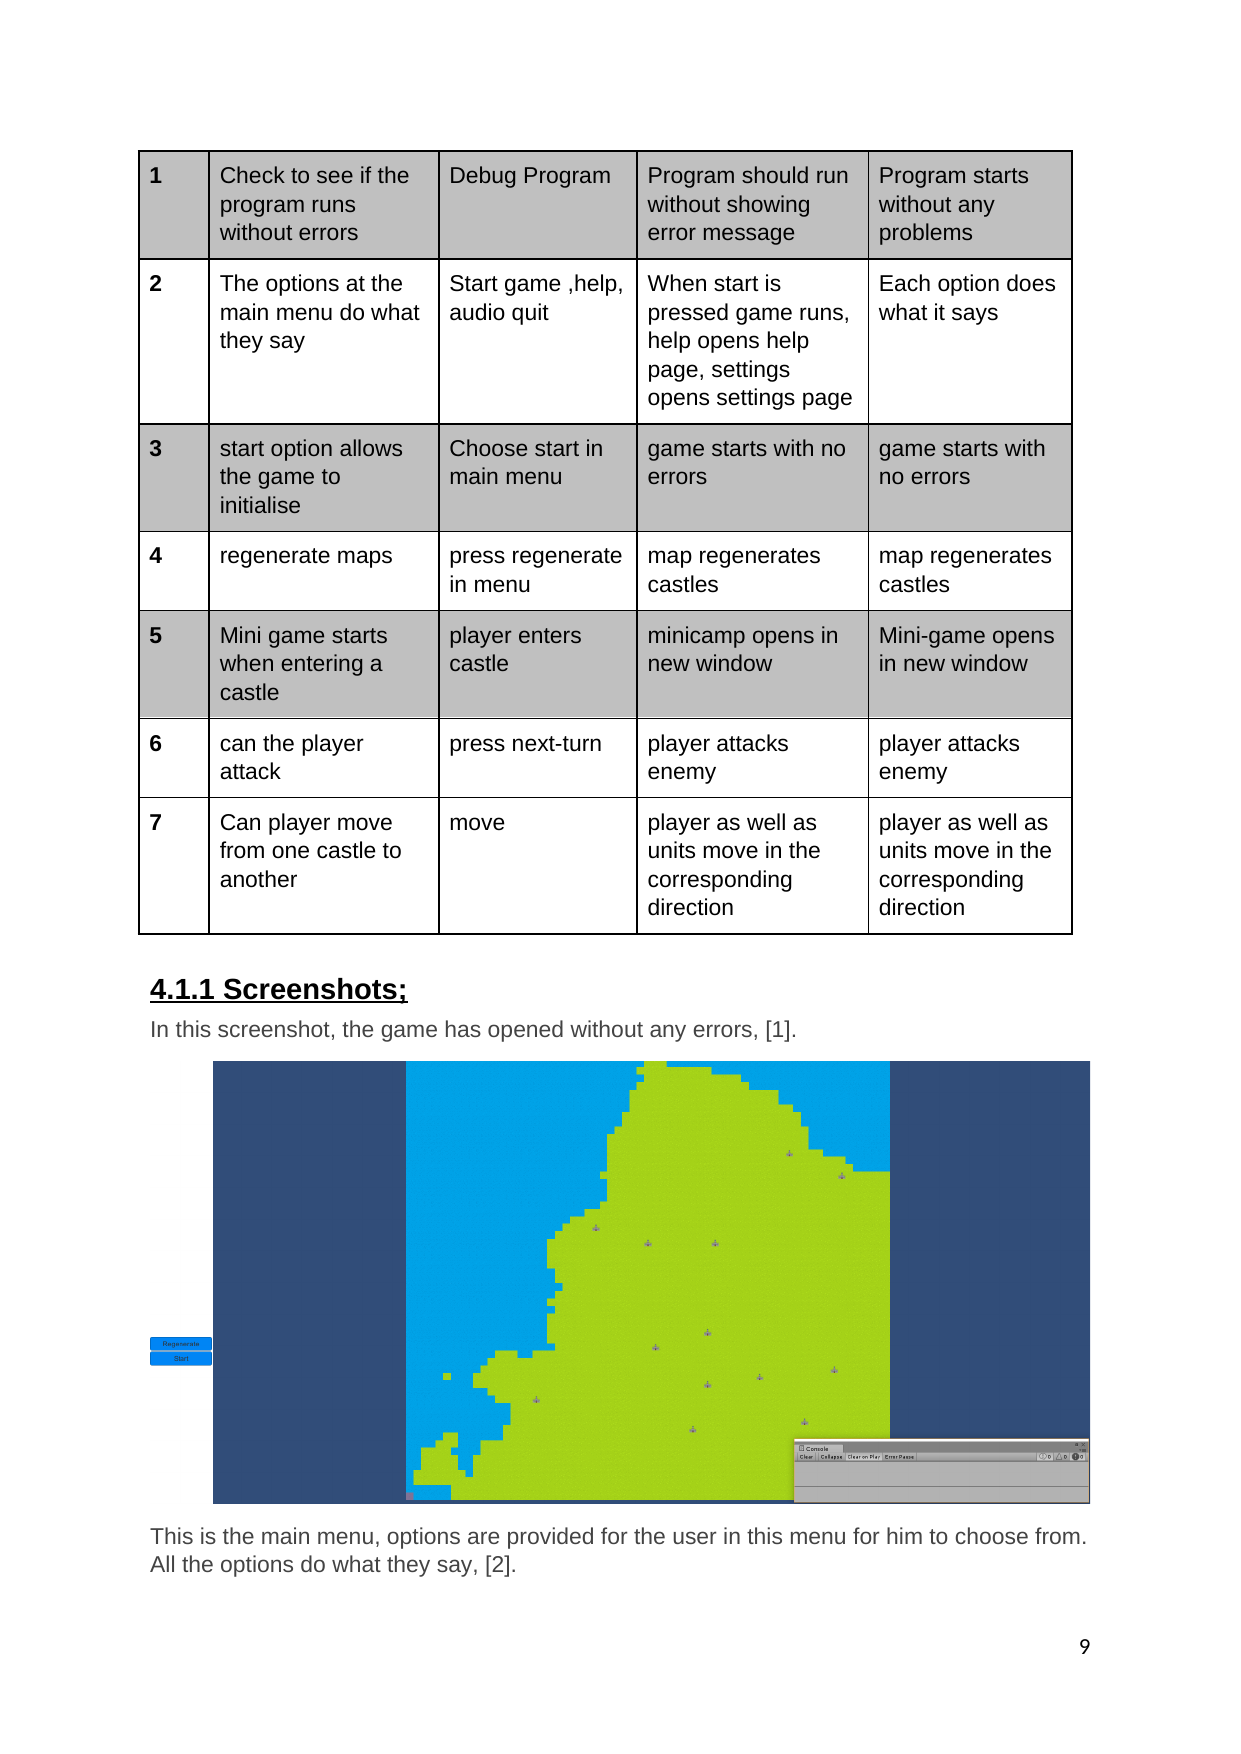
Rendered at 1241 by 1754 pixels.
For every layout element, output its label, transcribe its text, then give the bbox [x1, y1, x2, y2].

table_cell Mini-game opens in new window [869, 611, 1071, 717]
table_cell Check to see if the program runs without errors [210, 152, 438, 258]
subtitle 4.1.1 Screenshots; [150, 972, 1090, 1006]
table_cell move [440, 798, 636, 933]
table_cell The options at the main menu do what they say [210, 260, 438, 423]
table_cell 5 [140, 611, 208, 717]
table_cell map regenerates castles [638, 532, 868, 610]
table_cell Choose start in main menu [440, 425, 636, 531]
table_cell game starts with no errors [638, 425, 868, 531]
table_cell Debug Program [440, 152, 636, 258]
table_cell can the player attack [210, 719, 438, 797]
table_cell Start game ,help, audio quit [440, 260, 636, 423]
table_cell 4 [140, 532, 208, 610]
table_cell Each option does what it says [869, 260, 1071, 423]
table_cell player attacks enemy [869, 719, 1071, 797]
table_cell map regenerates castles [869, 532, 1071, 610]
table_cell player enters castle [440, 611, 636, 717]
table_cell player as well as units move in the corresponding direction [638, 798, 868, 933]
table_cell player as well as units move in the corresponding direction [869, 798, 1071, 933]
table_cell press regenerate in menu [440, 532, 636, 610]
text In this screenshot, the game has opened without any errors, [1]. [150, 1016, 1090, 1043]
table_cell 6 [140, 719, 208, 797]
text This is the main menu, options are provided for the user in this menu for him to choose from. All the options do what they say, [2]. [150, 1523, 1090, 1577]
table_cell minicamp opens in new window [638, 611, 868, 717]
table_cell 3 [140, 425, 208, 531]
table_cell regenerate maps [210, 532, 438, 610]
table_cell game starts with no errors [869, 425, 1071, 531]
table_cell Program starts without any problems [869, 152, 1071, 258]
table_cell player attacks enemy [638, 719, 868, 797]
table_cell start option allows the game to initialise [210, 425, 438, 531]
table_cell press next-turn [440, 719, 636, 797]
table_cell 1 [140, 152, 208, 258]
table_cell 2 [140, 260, 208, 423]
table_cell Mini game starts when entering a castle [210, 611, 438, 717]
table_cell When start is pressed game runs, help opens help page, settings opens settings page [638, 260, 868, 423]
table_cell Can player move from one castle to another [210, 798, 438, 933]
table_cell Program should run without showing error message [638, 152, 868, 258]
table_cell 7 [140, 798, 208, 933]
